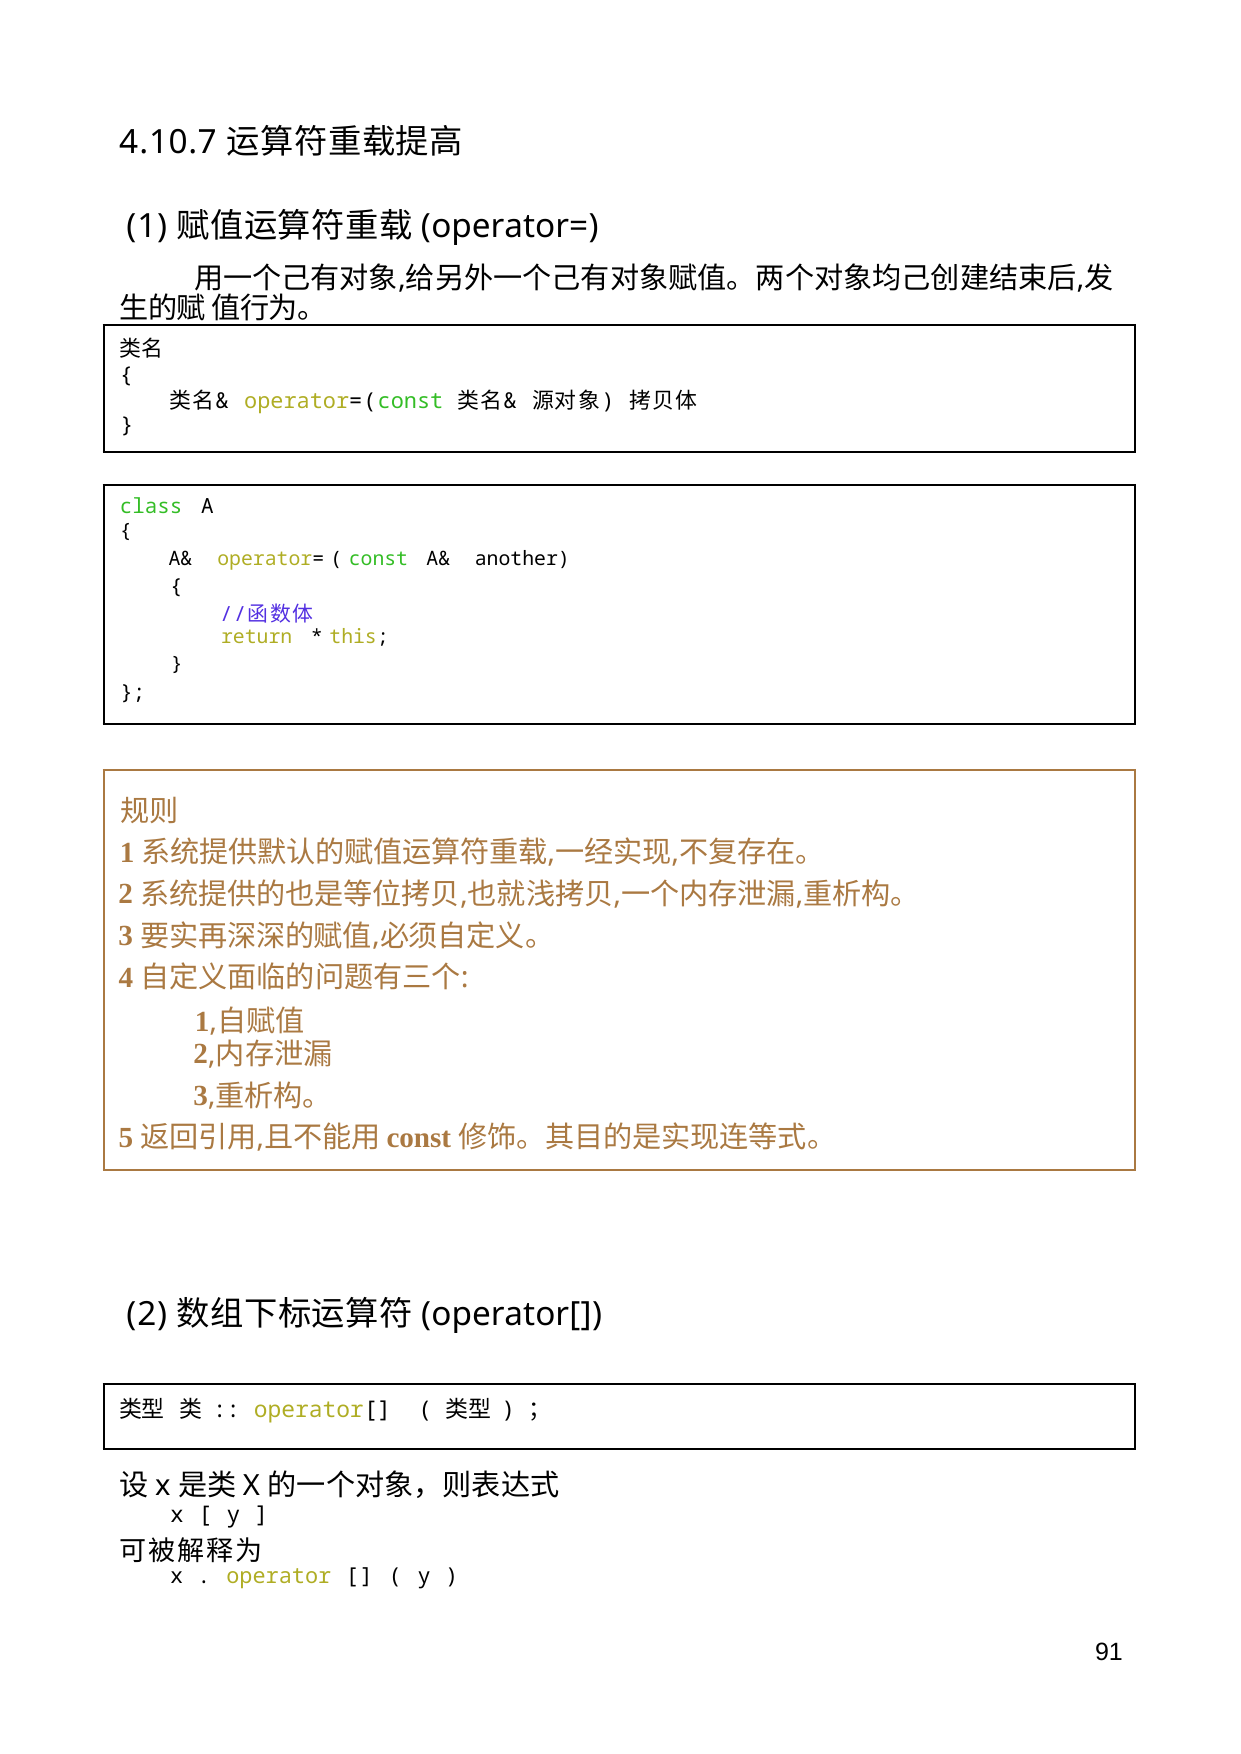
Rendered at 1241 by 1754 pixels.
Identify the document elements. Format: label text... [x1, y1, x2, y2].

table_header 规则 1 系统提供默认的赋值运算符重载,一经实现,不复存在。 2 系统提供的也是等位拷贝,也就浅拷贝,一个内存泄漏,重析构。 3 要实再深深的赋值,必须自定义。 4 自定义面临的问题有三个: 1,自赋值 2,内存泄漏 3,重析构。 5 返回引用,且不能用 const 修饰。其目的是实现连等式。 [105, 771, 1134, 1169]
text (2) 数组下标运算符 (operator[]) [126, 1290, 1137, 1335]
table_header 类型 类 :: operator[] ( 类型 ) ； [105, 1385, 1134, 1448]
text 生的赋 值行为。 [119, 296, 1137, 324]
text 可被解释为 [119, 1537, 1137, 1564]
text x . operator [] ( y ) [170, 1564, 1137, 1593]
text 设 x 是类 X 的一个对象，则表达式 [119, 1468, 1137, 1502]
text (1) 赋值运算符重载 (operator=) [126, 202, 1137, 247]
table_header class A { A& operator=(const A& another) { //函数体 return *this; } }; [105, 486, 1134, 723]
text x [ y ] [170, 1502, 1137, 1528]
text 4.10.7 运算符重载提高 [119, 117, 1137, 162]
table_header 类名 { 类名& operator=(const 类名& 源对象) 拷⻉体 } [105, 326, 1134, 451]
text 用一个己有对象,给另外一个己有对象赋值。两个对象均己创建结束后,发 [194, 262, 1137, 295]
